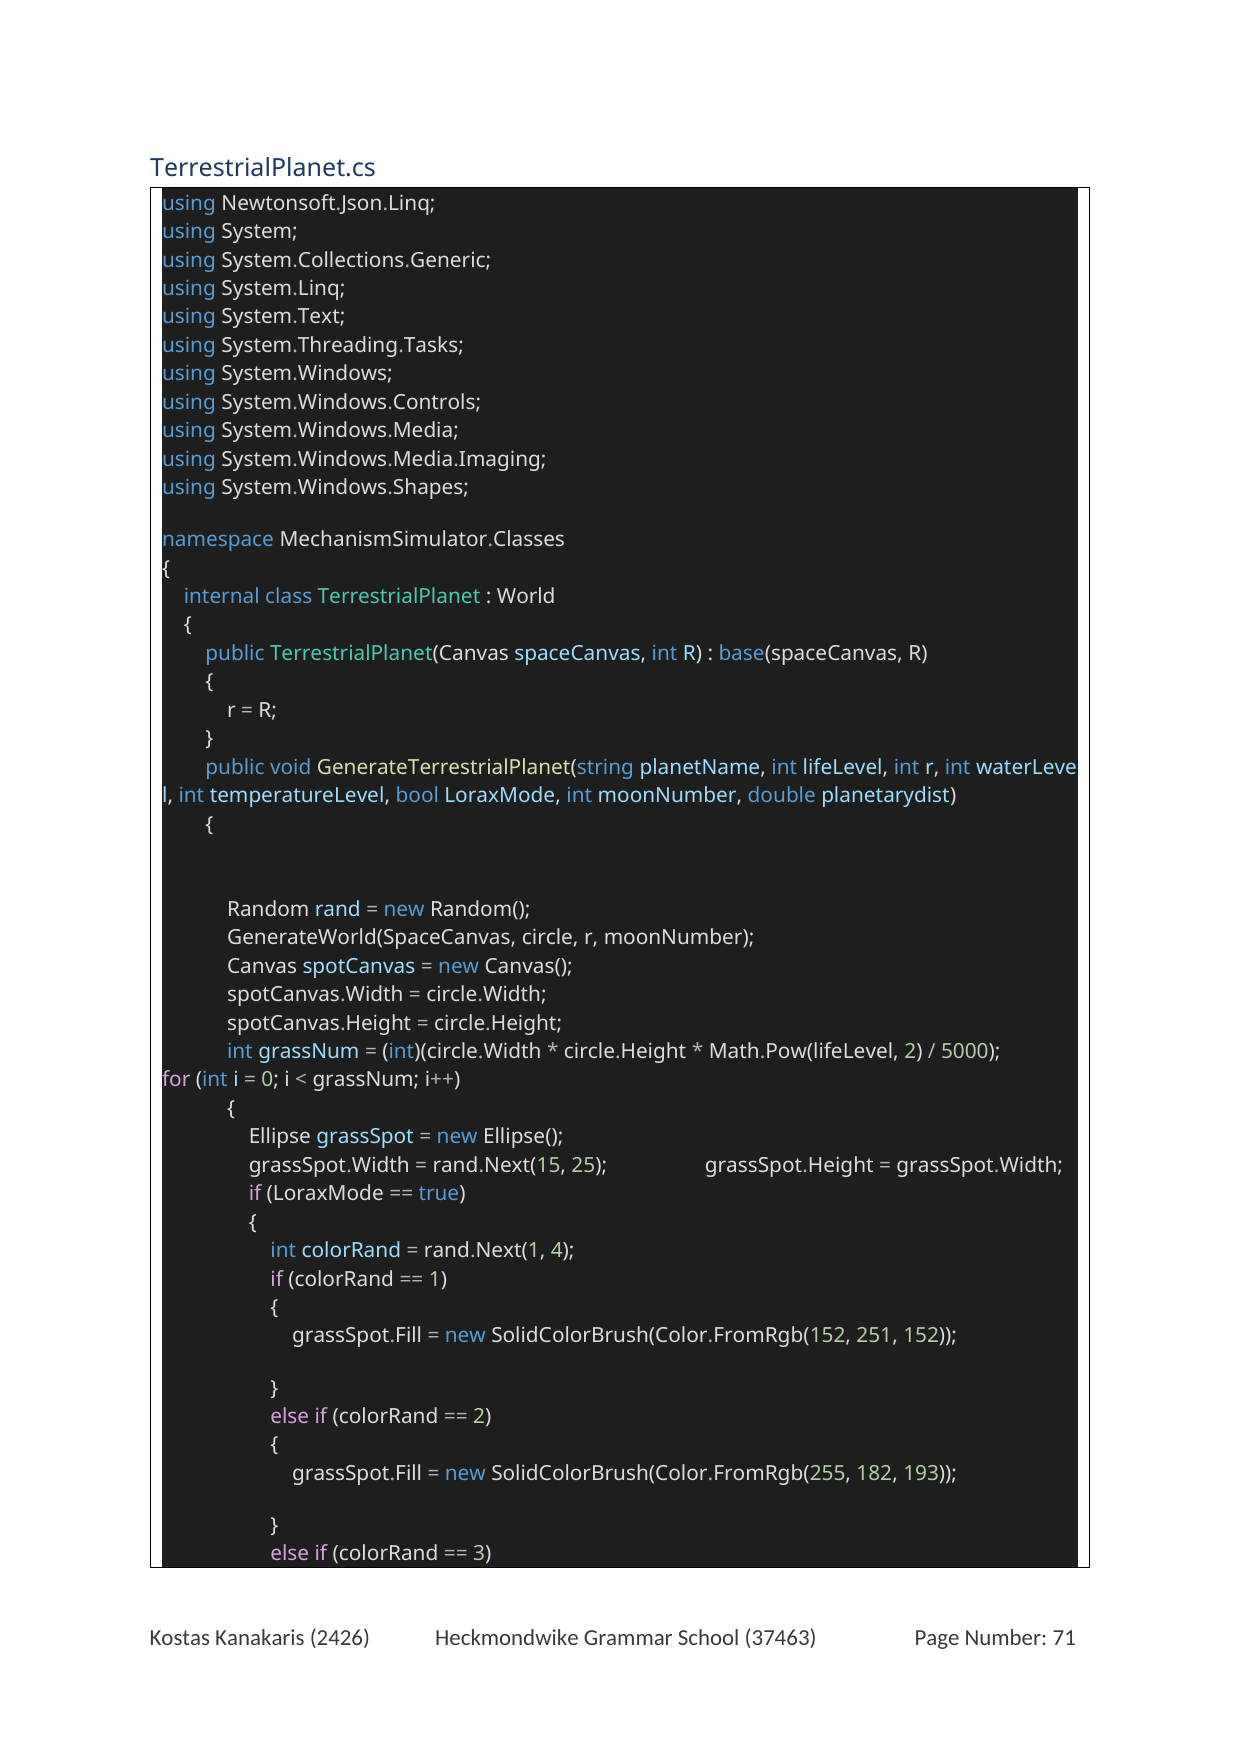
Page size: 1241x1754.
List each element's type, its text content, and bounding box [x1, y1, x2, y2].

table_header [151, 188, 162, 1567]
subtitle TerrestrialPlanet.cs [150, 150, 1090, 184]
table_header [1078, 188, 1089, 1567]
